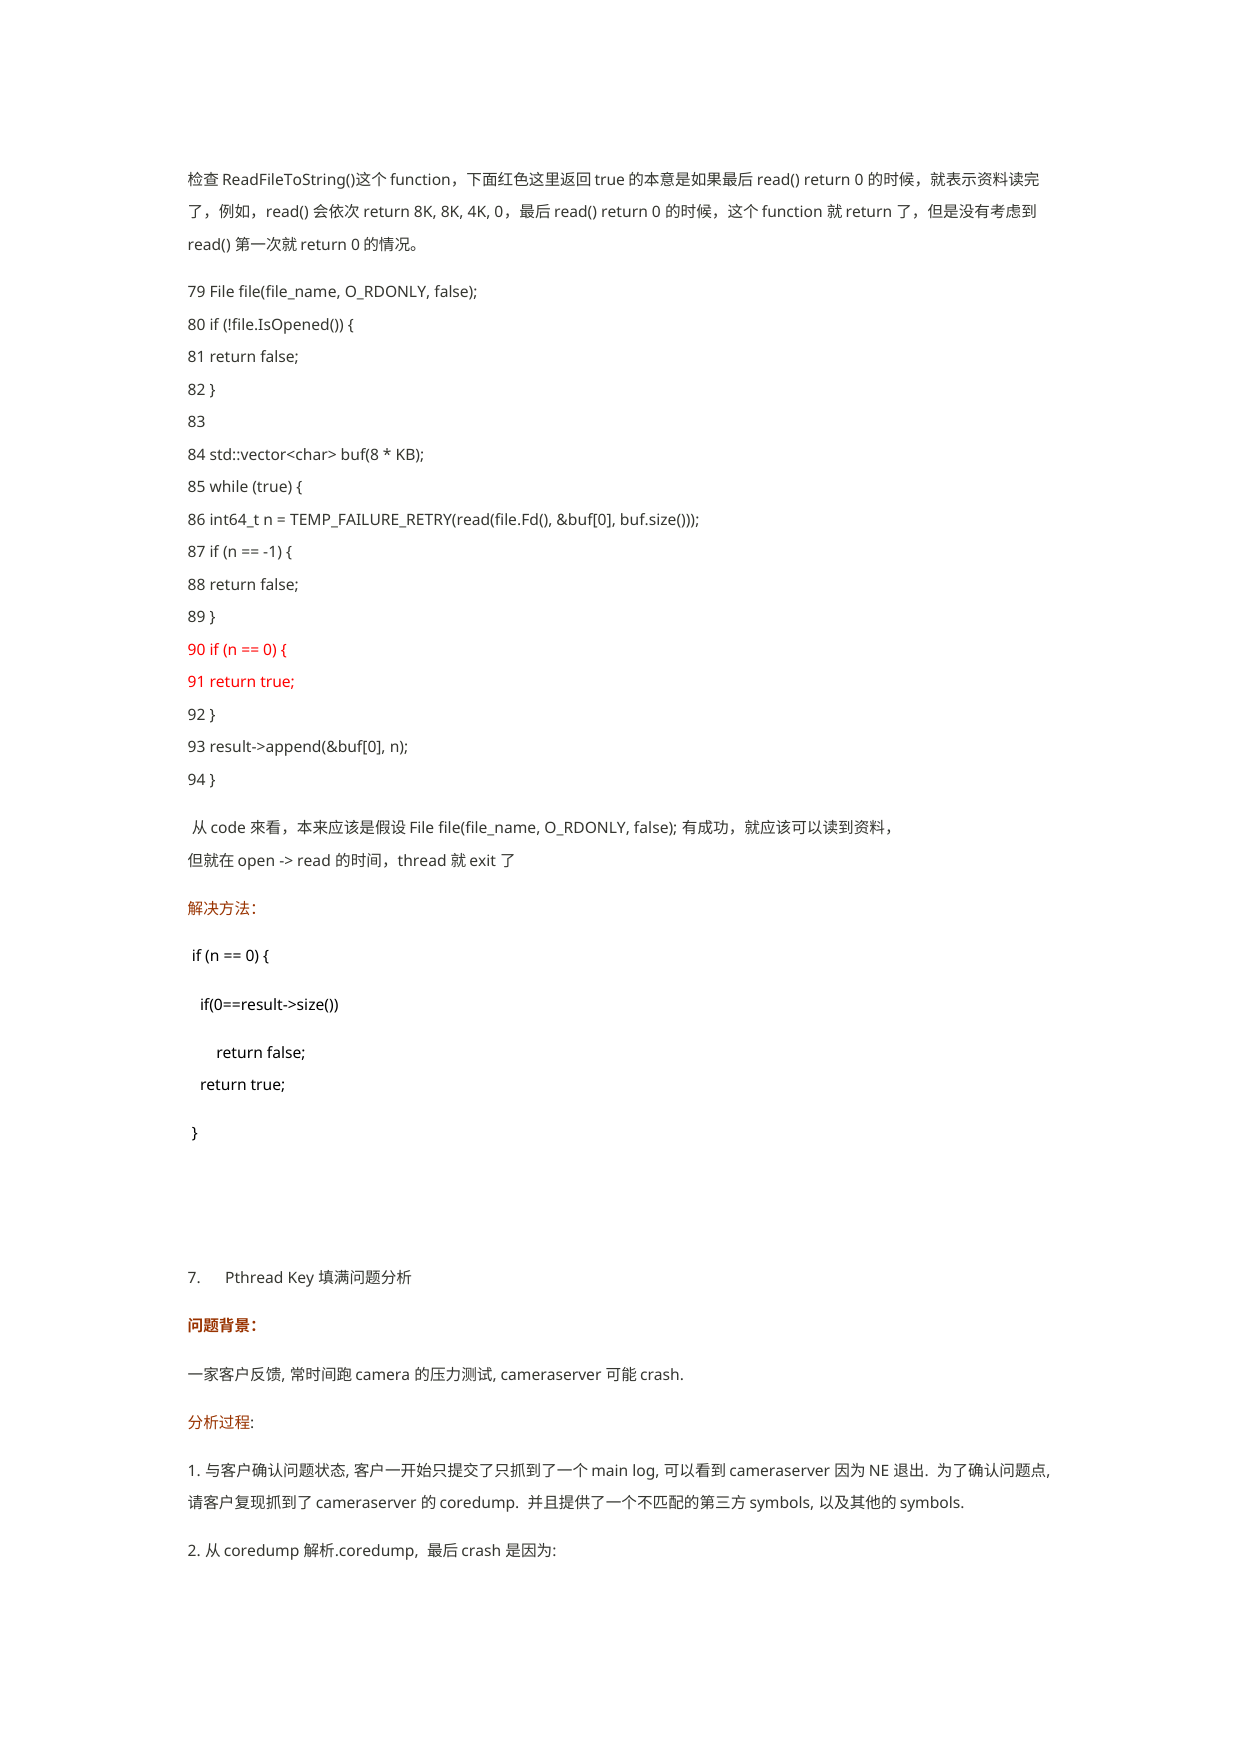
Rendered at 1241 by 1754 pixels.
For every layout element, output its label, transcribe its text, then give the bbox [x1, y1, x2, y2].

text 分析过程: [187, 1405, 1053, 1438]
text 一家客户反馈, 常时间跑camera 的压力测试, cameraserver 可能crash. [187, 1357, 1053, 1389]
text 检查ReadFileToString()这个function，下面红色这里返回true的本意是如果最后 read() return 0 的时候，就表示资料读完了，例如，read() 会依次 return 8K, 8K, 4K, 0，最后 read() return 0 的时候，这个function 就return 了，但是没有考虑到 read() 第一次就return 0的情况。 [187, 162, 1053, 259]
text return false; return true; [187, 1036, 1053, 1101]
text 解决方法： [187, 891, 1053, 924]
text 79 File file(file_name, O_RDONLY, false); 80 if (!file.IsOpened()) { 81 return false; 82 } 83 84 std::vector<char> buf(8 * KB); 85 while (true) { 86 int64_t n = TEMP_FAILURE_RETRY(read(file.Fd(), &buf[0], buf.size())); 87 if (n == -1) { 88 return false; 89 } 90 if (n == 0) { 91 return true; 92 } 93 result->append(&buf[0], n); 94 } [187, 275, 1053, 795]
subtitle Pthread Key 填满问题分析 [187, 1261, 1053, 1293]
text if (n == 0) { [187, 939, 1053, 972]
subtitle 问题背景： [187, 1309, 1053, 1341]
text 从code 來看，本来应该是假设File file(file_name, O_RDONLY, false); 有成功，就应该可以读到资料， 但就在open -> read 的时间，thread 就exit 了 [187, 811, 1053, 876]
text 1. 与客户确认问题状态, 客户一开始只提交了只抓到了一个main log, 可以看到cameraserver 因为NE 退出. 为了确认问题点, 请客户复现抓到了cameraserver 的coredump. 并且提供了一个不匹配的第三方symbols, 以及其他的symbols. [187, 1453, 1053, 1518]
text 2. 从coredump 解析.coredump, 最后crash 是因为: [187, 1534, 1053, 1566]
text if(0==result->size()) [187, 988, 1053, 1020]
text } [187, 1116, 1053, 1149]
